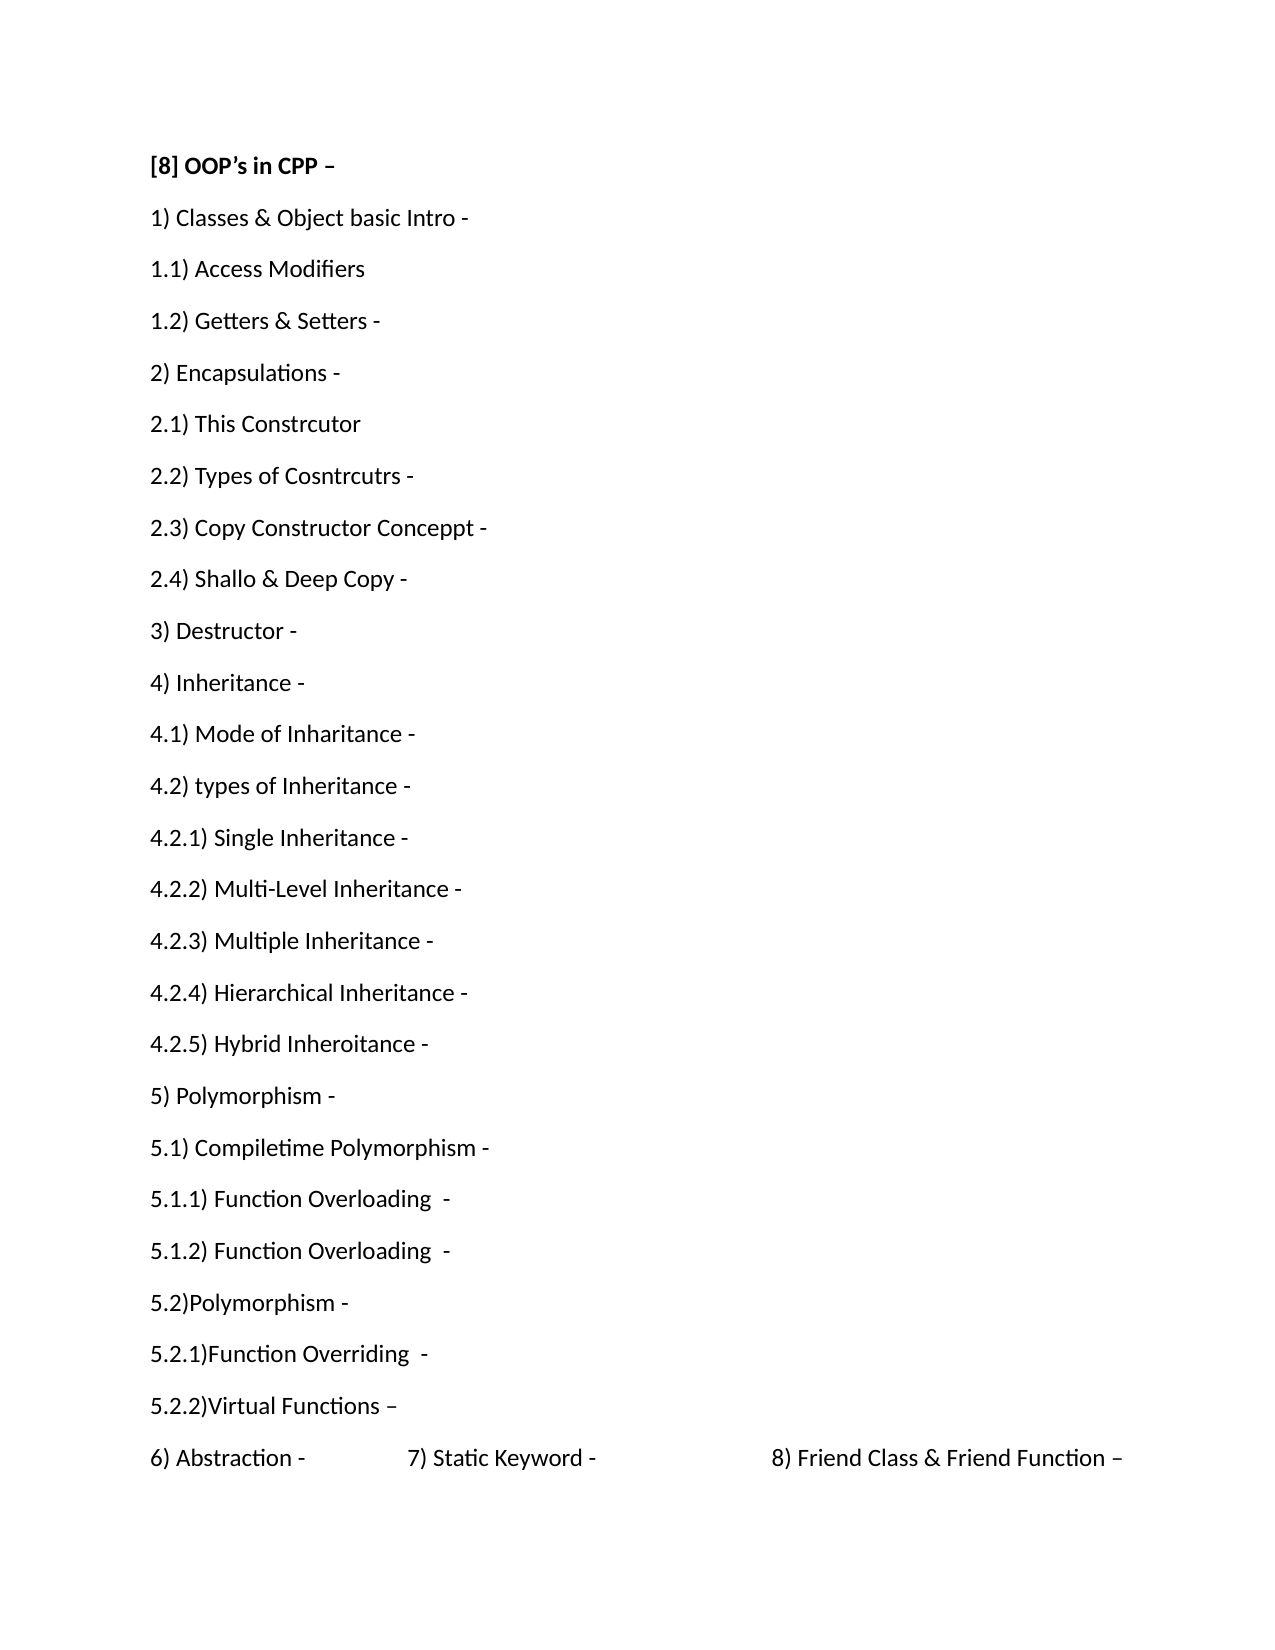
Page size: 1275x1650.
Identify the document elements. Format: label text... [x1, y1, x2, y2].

text 1.1) Access Modifiers [150, 253, 1125, 284]
text 5.2.2)Virtual Functions – [150, 1390, 1125, 1421]
text 4.1) Mode of Inharitance - [150, 718, 1125, 749]
text 4.2) types of Inheritance - [150, 770, 1125, 801]
text 1) Classes & Object basic Intro - [150, 202, 1125, 232]
text [8] OOP’s in CPP – [150, 150, 1125, 181]
text 5) Polymorphism - [150, 1080, 1125, 1111]
text 2) Encapsulations - [150, 357, 1125, 387]
text 4.2.5) Hybrid Inheroitance - [150, 1028, 1125, 1059]
text 2.4) Shallo & Deep Copy - [150, 563, 1125, 594]
text 4) Inheritance - [150, 667, 1125, 697]
text 5.1.2) Function Overloading - [150, 1235, 1125, 1266]
text 5.1) Compiletime Polymorphism - [150, 1132, 1125, 1162]
text 4.2.2) Multi-Level Inheritance - [150, 873, 1125, 904]
text 2.1) This Constrcutor [150, 408, 1125, 439]
text 4.2.4) Hierarchical Inheritance - [150, 977, 1125, 1007]
text 3) Destructor - [150, 615, 1125, 646]
text 4.2.3) Multiple Inheritance - [150, 925, 1125, 956]
text 6) Abstraction - 7) Static Keyword - 8) Friend Class & Friend Function – [150, 1442, 1125, 1472]
text 2.3) Copy Constructor Conceppt - [150, 512, 1125, 542]
text 4.2.1) Single Inheritance - [150, 822, 1125, 852]
text 5.2)Polymorphism - [150, 1287, 1125, 1317]
text 5.2.1)Function Overriding - [150, 1338, 1125, 1369]
text 5.1.1) Function Overloading - [150, 1183, 1125, 1214]
text 2.2) Types of Cosntrcutrs - [150, 460, 1125, 491]
text 1.2) Getters & Setters - [150, 305, 1125, 336]
